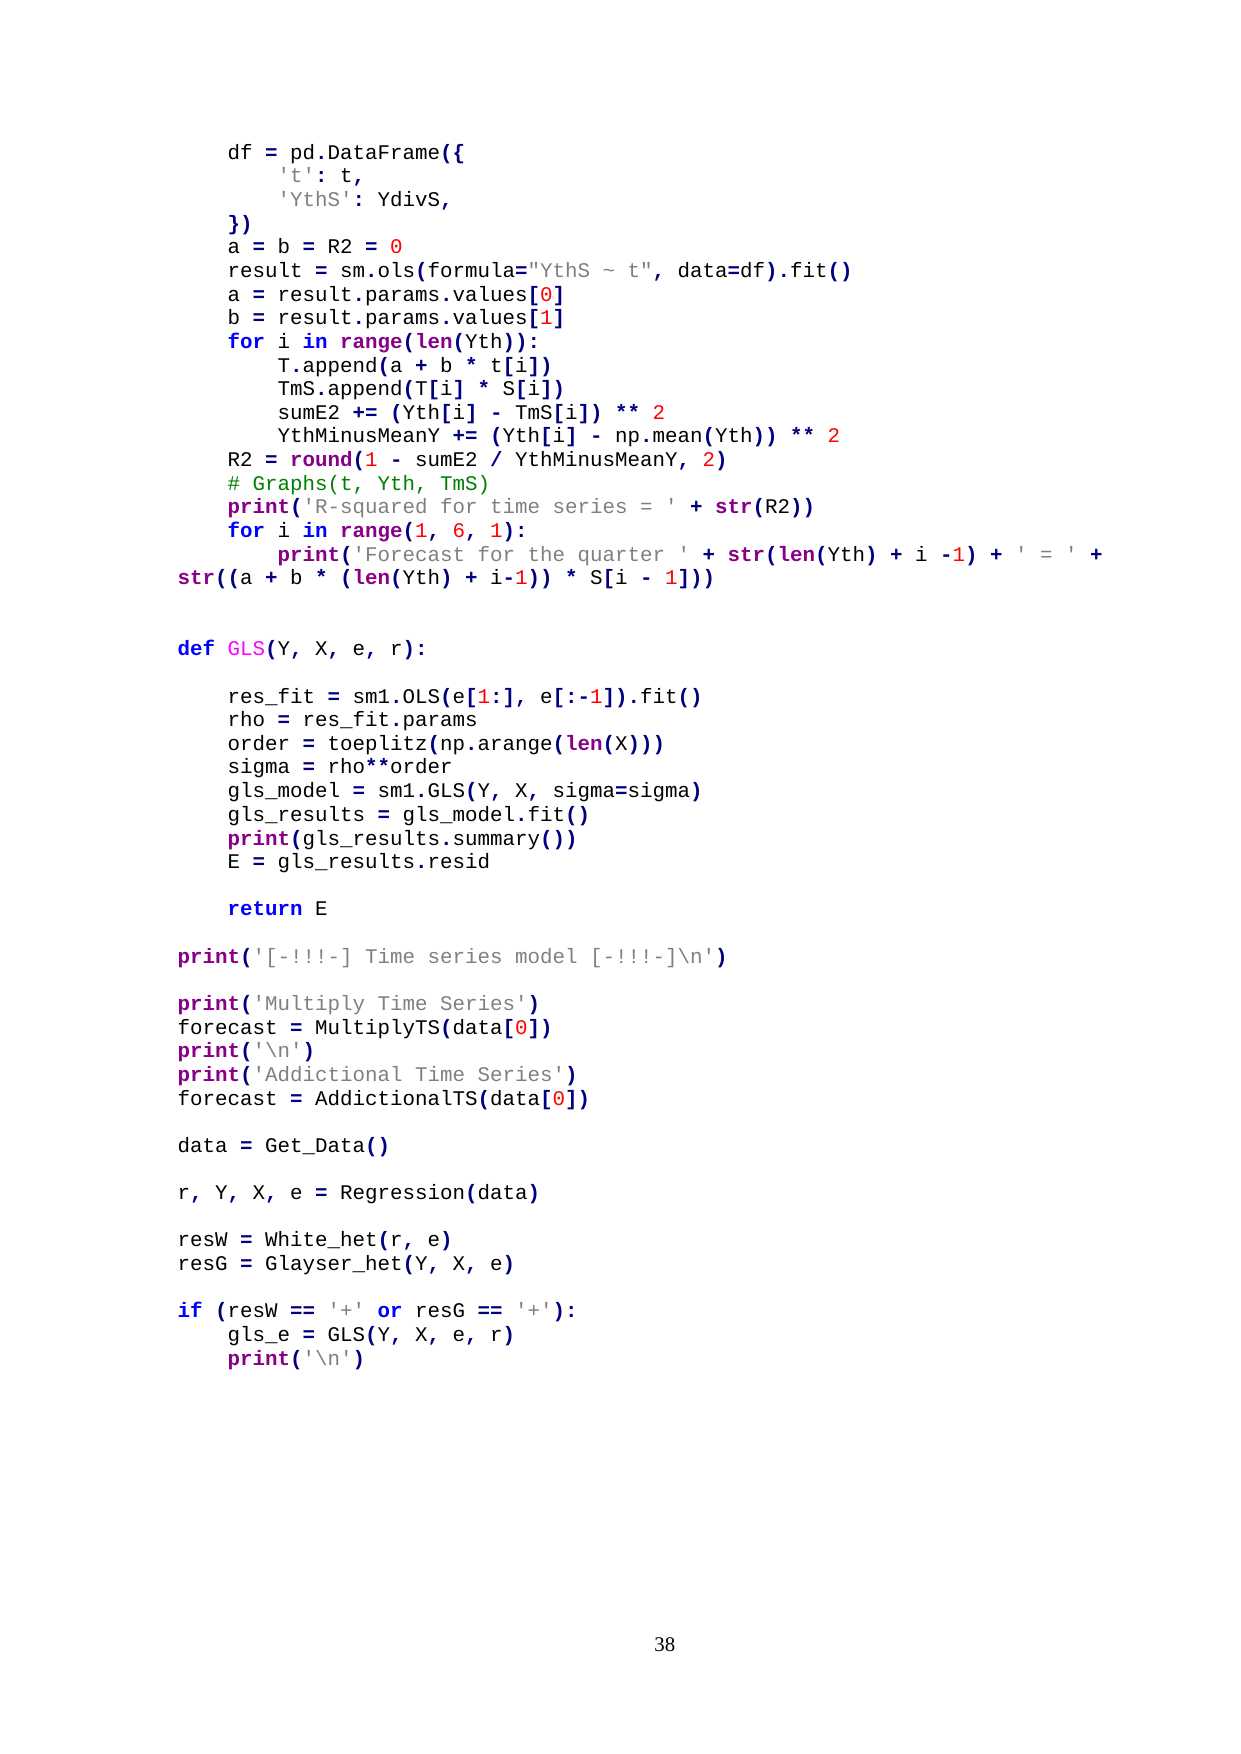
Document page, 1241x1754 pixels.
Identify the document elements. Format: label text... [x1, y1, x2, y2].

text resG = Glayser_het(Y, X, e) [177, 1253, 1152, 1277]
text # Graphs(t, Yth, TmS) [177, 473, 1152, 496]
text sigma = rho**order [177, 757, 1152, 780]
text gls_results = gls_model.fit() [177, 804, 1152, 827]
text a = b = R2 = 0 [177, 236, 1152, 260]
text df = pd.DataFrame({ [177, 142, 1152, 165]
text E = gls_results.resid [177, 851, 1152, 875]
text for i in range(1, 6, 1): [177, 520, 1152, 544]
text print('Forecast for the quarter ' + str(len(Yth) + i -1) + ' = ' + str((a + b * (len(Yth) + i-1)) * S[i - 1])) [177, 544, 1152, 591]
text 'YthS': YdivS, [177, 189, 1152, 213]
text gls_model = sm1.GLS(Y, X, sigma=sigma) [177, 780, 1152, 804]
text print('Addictional Time Series') [177, 1064, 1152, 1088]
text print('R-squared for time series = ' + str(R2)) [177, 496, 1152, 520]
text result = sm.ols(formula="YthS ~ t", data=df).fit() [177, 260, 1152, 284]
text forecast = AddictionalTS(data[0]) [177, 1088, 1152, 1111]
text a = result.params.values[0] [177, 284, 1152, 307]
text res_fit = sm1.OLS(e[1:], e[:-1]).fit() [177, 686, 1152, 709]
text forecast = MultiplyTS(data[0]) [177, 1017, 1152, 1040]
text gls_e = GLS(Y, X, e, r) [177, 1324, 1152, 1348]
text YthMinusMeanY += (Yth[i] - np.mean(Yth)) ** 2 [177, 426, 1152, 449]
text r, Y, X, e = Regression(data) [177, 1182, 1152, 1206]
text print('\n') [177, 1348, 1152, 1371]
text print('[-!!!-] Time series model [-!!!-]\n') [177, 946, 1152, 969]
text return E [177, 898, 1152, 922]
text data = Get_Data() [177, 1135, 1152, 1158]
text def GLS(Y, X, e, r): [177, 638, 1152, 662]
text print('\n') [177, 1040, 1152, 1064]
text print(gls_results.summary()) [177, 827, 1152, 851]
text for i in range(len(Yth)): [177, 331, 1152, 354]
text R2 = round(1 - sumE2 / YthMinusMeanY, 2) [177, 449, 1152, 473]
text 't': t, [177, 165, 1152, 189]
text sumE2 += (Yth[i] - TmS[i]) ** 2 [177, 402, 1152, 426]
text }) [177, 213, 1152, 236]
text T.append(a + b * t[i]) [177, 354, 1152, 378]
text if (resW == '+' or resG == '+'): [177, 1300, 1152, 1324]
text resW = White_het(r, e) [177, 1229, 1152, 1253]
text rho = res_fit.params [177, 709, 1152, 733]
text b = result.params.values[1] [177, 307, 1152, 331]
text order = toeplitz(np.arange(len(X))) [177, 733, 1152, 757]
text print('Multiply Time Series') [177, 993, 1152, 1017]
text TmS.append(T[i] * S[i]) [177, 378, 1152, 402]
